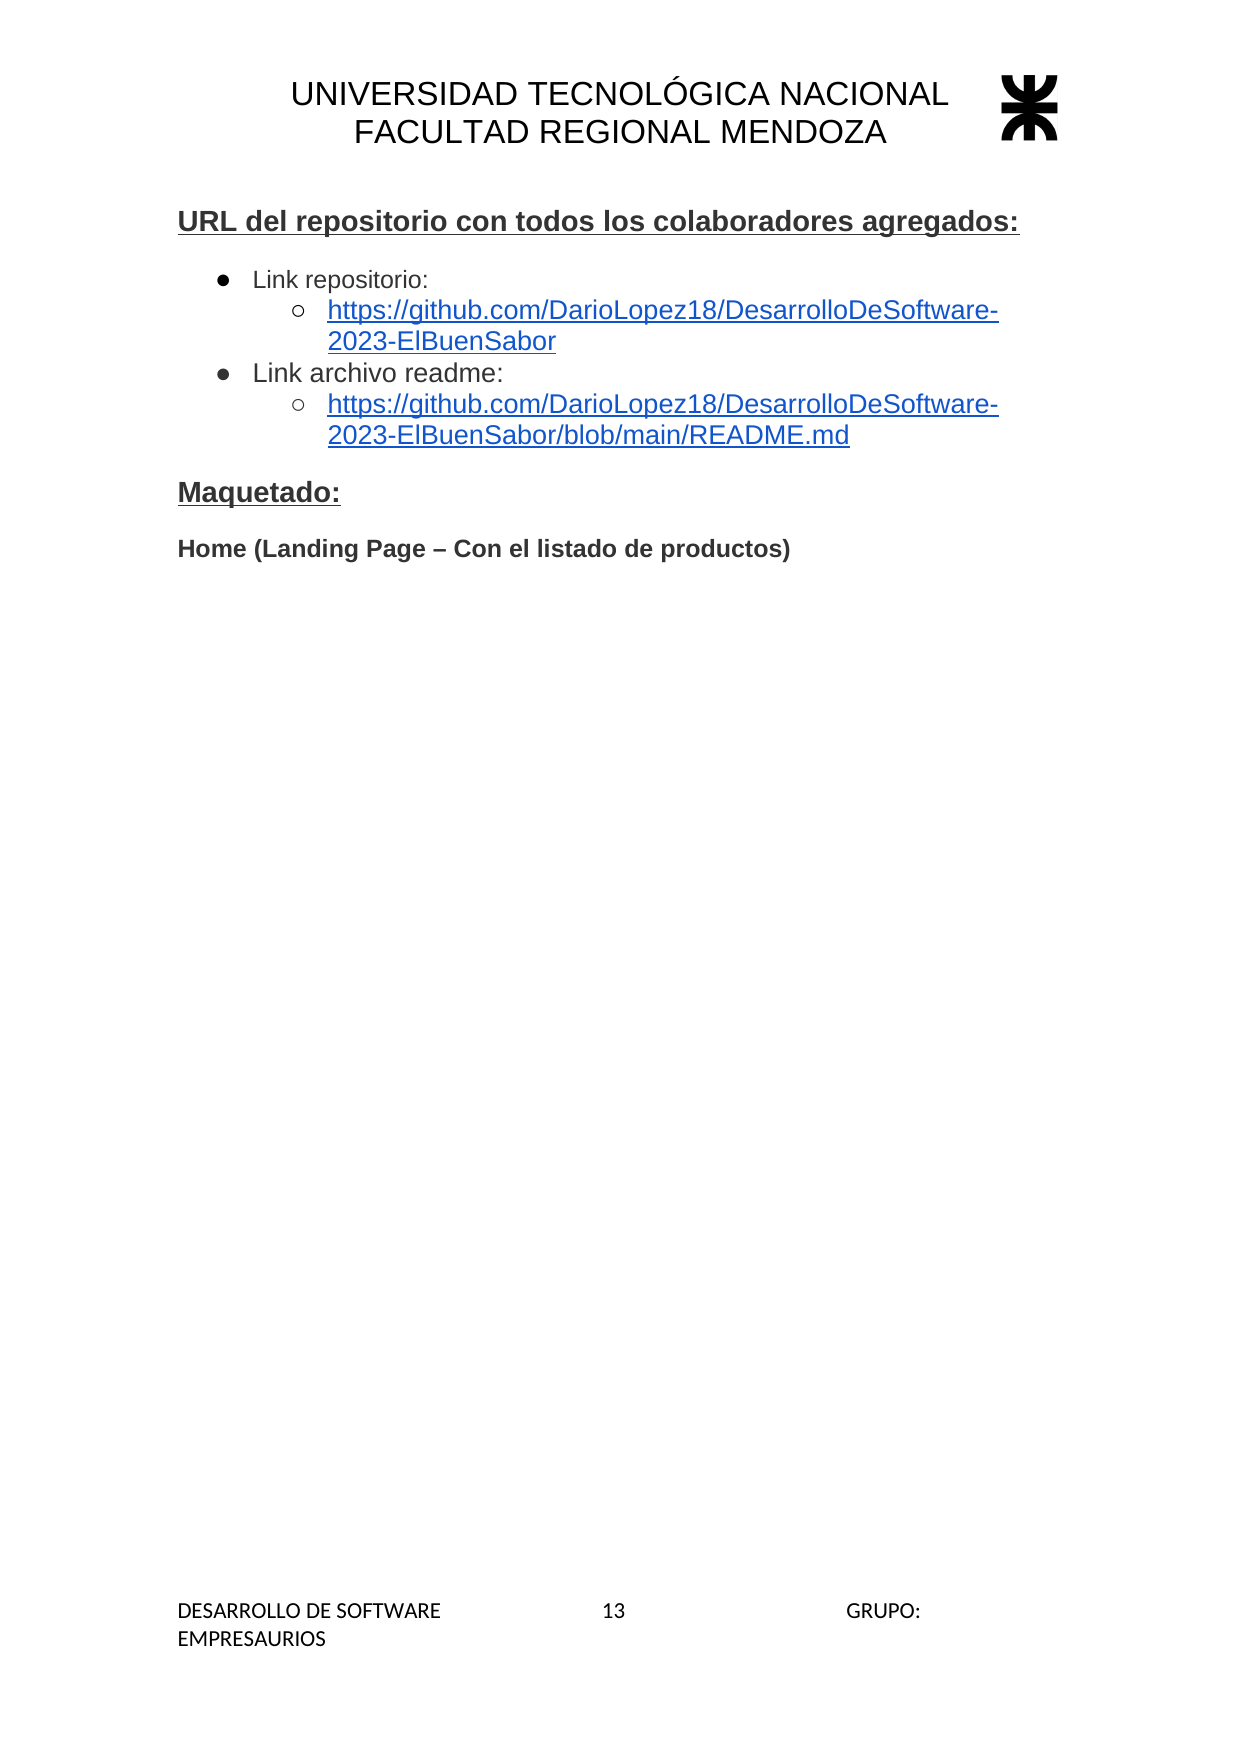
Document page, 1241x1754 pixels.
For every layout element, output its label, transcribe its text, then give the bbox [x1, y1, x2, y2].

list https://github.com/DarioLopez18/DesarrolloDeSoftware-2023-ElBuenSabor [290, 294, 1063, 357]
list https://github.com/DarioLopez18/DesarrolloDeSoftware-2023-ElBuenSabor/blob/main/README.md [290, 388, 1063, 450]
text Home (Landing Page – Con el listado de productos) [177, 534, 1063, 563]
text Maquetado: [177, 475, 1063, 509]
picture [986, 75, 1073, 142]
list Link repositorio: [215, 263, 1063, 294]
text URL del repositorio con todos los colaboradores agregados: [177, 204, 1063, 238]
list Link archivo readme: [215, 357, 1063, 388]
